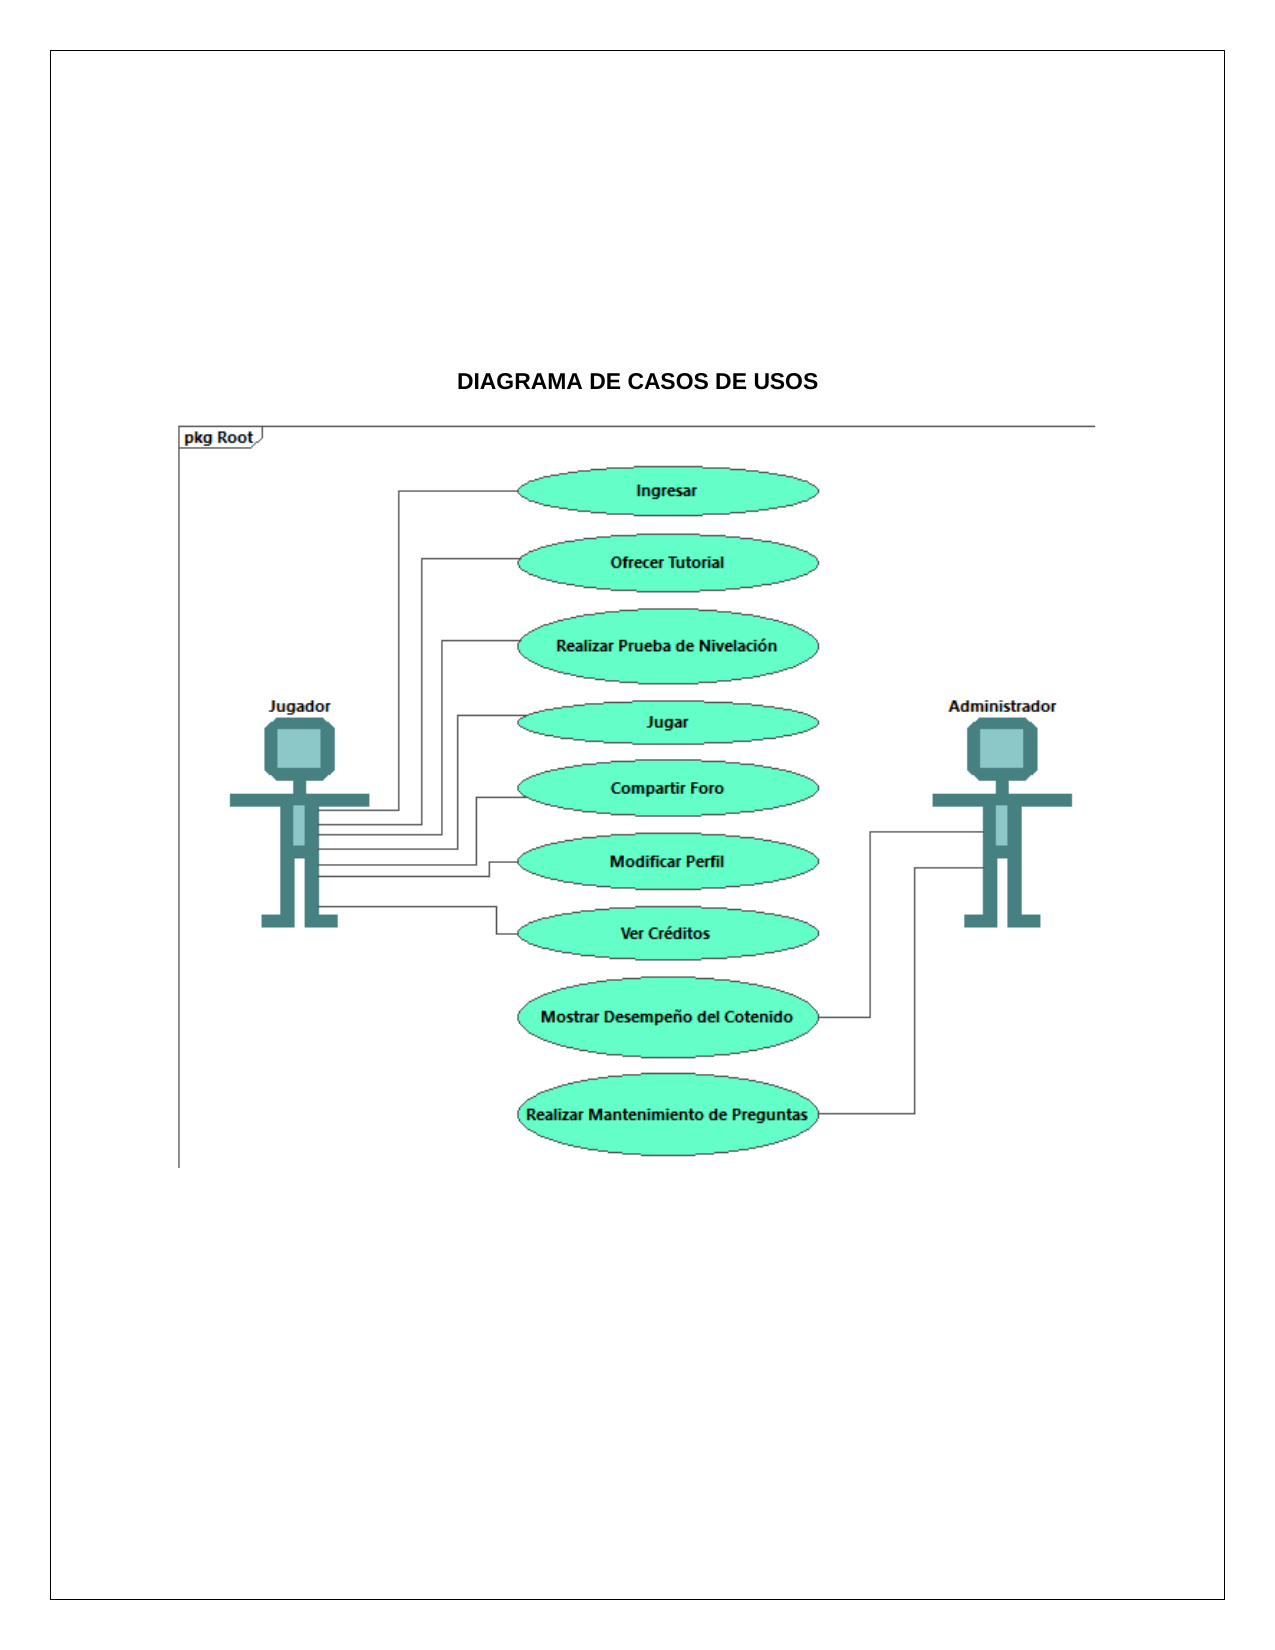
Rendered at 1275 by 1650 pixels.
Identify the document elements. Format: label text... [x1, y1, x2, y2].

text DIAGRAMA DE CASOS DE USOS [177, 368, 1098, 395]
picture [177, 423, 1096, 1168]
